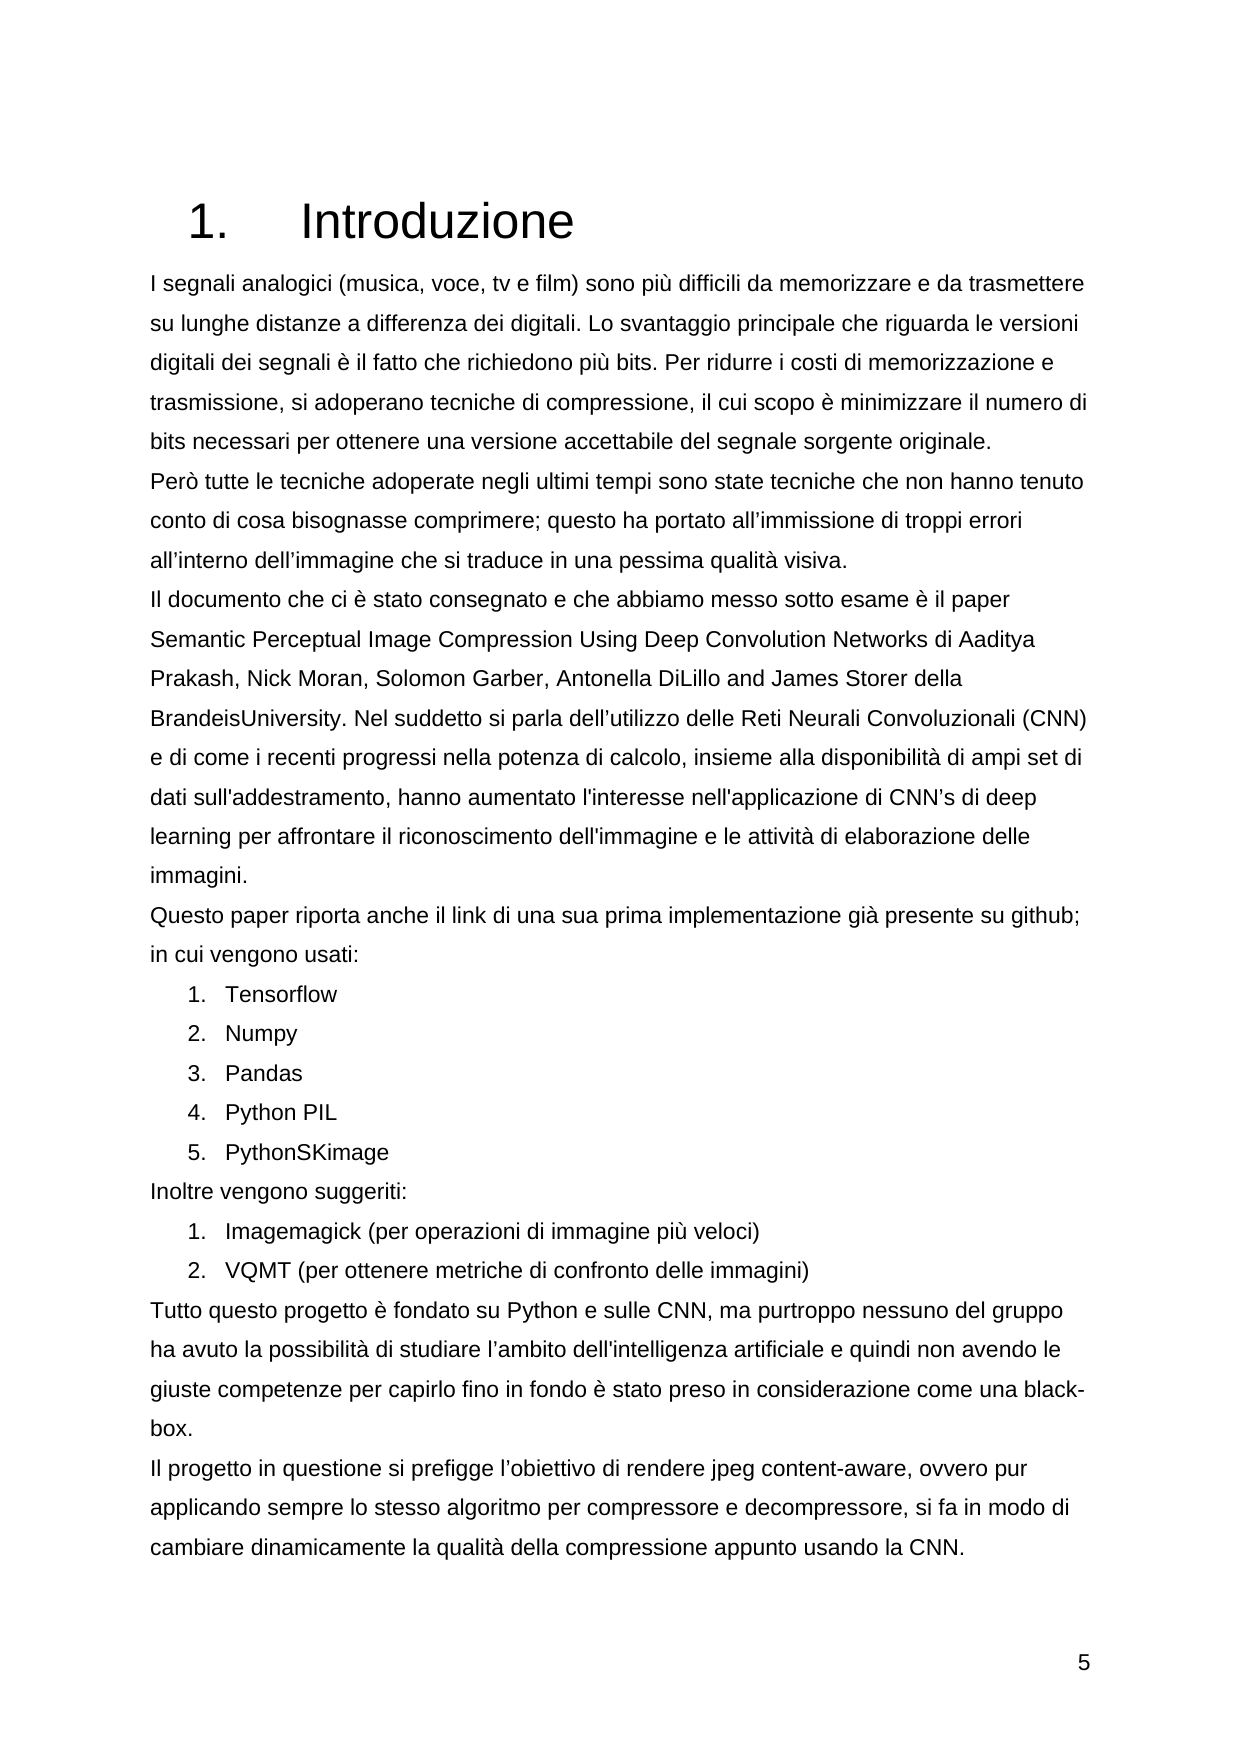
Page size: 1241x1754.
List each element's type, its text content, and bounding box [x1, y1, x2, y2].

list Imagemagick (per operazioni di immagine più veloci) [187, 1218, 1090, 1244]
text Però tutte le tecniche adoperate negli ultimi tempi sono state tecniche che non hanno tenuto conto di cosa bisognasse comprimere; questo ha portato all’immissione di troppi errori all’interno dell’immagine che si traduce in una pessima qualità visiva. [150, 468, 1090, 573]
list Python PIL [187, 1099, 1090, 1126]
text in cui vengono usati: [150, 941, 1090, 968]
list PythonSKimage [187, 1139, 1090, 1165]
text Il documento che ci è stato consegnato e che abbiamo messo sotto esame è il paper Semantic Perceptual Image Compression Using Deep Convolution Networks di Aaditya Prakash, Nick Moran, Solomon Garber, Antonella DiLillo and James Storer della BrandeisUniversity. Nel suddetto si parla dell’utilizzo delle Reti Neurali Convoluzionali (CNN) e di come i recenti progressi nella potenza di calcolo, insieme alla disponibilità di ampi set di dati sull'addestramento, hanno aumentato l'interesse nell'applicazione di CNN’s di deep learning per affrontare il riconoscimento dell'immagine e le attività di elaborazione delle immagini. [150, 586, 1090, 889]
text I segnali analogici (musica, voce, tv e film) sono più difficili da memorizzare e da trasmettere su lunghe distanze a differenza dei digitali. Lo svantaggio principale che riguarda le versioni digitali dei segnali è il fatto che richiedono più bits. Per ridurre i costi di memorizzazione e trasmissione, si adoperano tecniche di compressione, il cui scopo è minimizzare il numero di bits necessari per ottenere una versione accettabile del segnale sorgente originale. [150, 270, 1090, 454]
list Tensorflow [187, 981, 1090, 1007]
text Questo paper riporta anche il link di una sua prima implementazione già presente su github; [150, 902, 1090, 928]
text Inoltre vengono suggeriti: [150, 1178, 1090, 1204]
list Pandas [187, 1060, 1090, 1086]
text Il progetto in questione si prefigge l’obiettivo di rendere jpeg content-aware, ovvero pur applicando sempre lo stesso algoritmo per compressore e decompressore, si fa in modo di cambiare dinamicamente la qualità della compressione appunto usando la CNN. [150, 1454, 1090, 1560]
list VQMT (per ottenere metriche di confronto delle immagini) [187, 1257, 1090, 1283]
list Numpy [187, 1020, 1090, 1047]
text Tutto questo progetto è fondato su Python e sulle CNN, ma purtroppo nessuno del gruppo ha avuto la possibilità di studiare l’ambito dell'intelligenza artificiale e quindi non avendo le giuste competenze per capirlo fino in fondo è stato preso in considerazione come una black-box. [150, 1297, 1090, 1441]
subtitle Introduzione [187, 192, 1090, 249]
